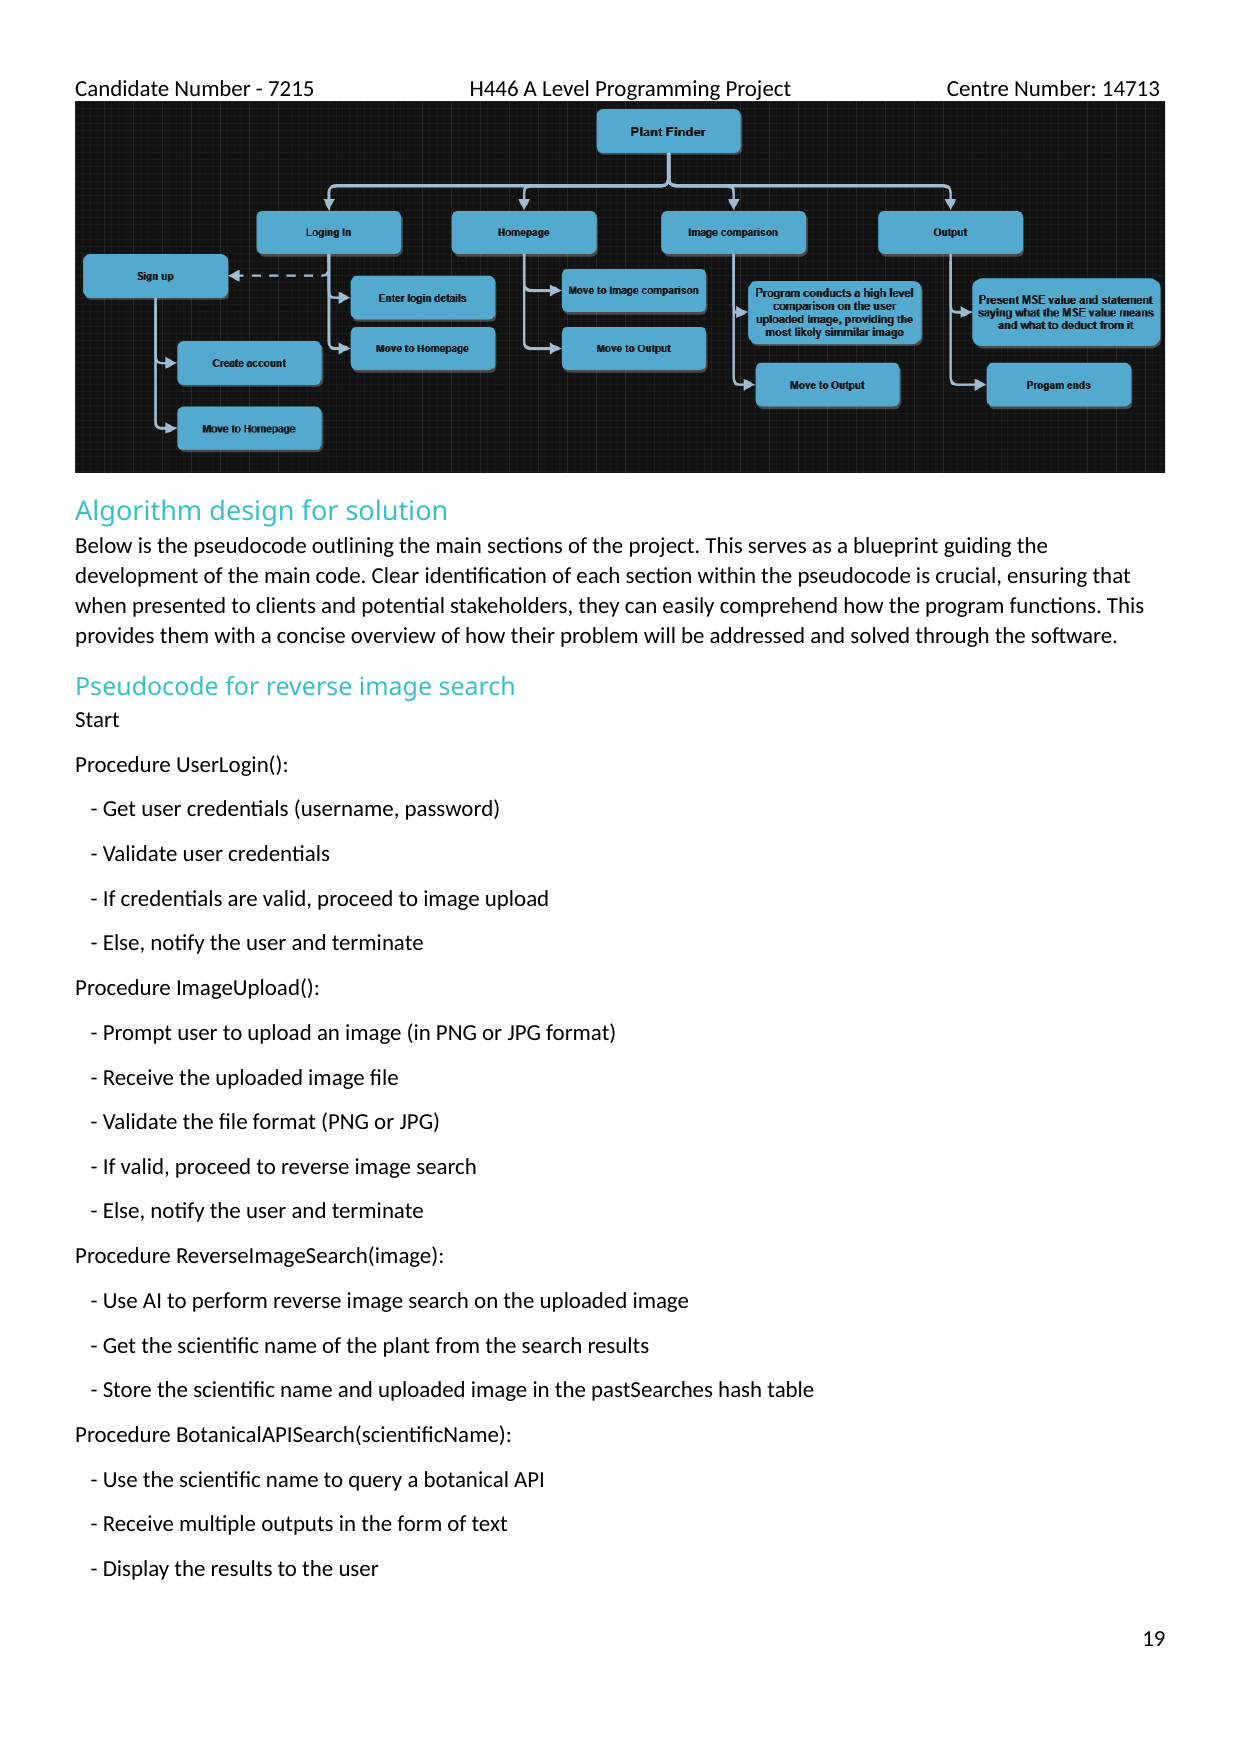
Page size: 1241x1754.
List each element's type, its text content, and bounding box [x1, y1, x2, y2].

picture [75, 101, 1166, 473]
text - Use AI to perform reverse image search on the uploaded image [75, 1286, 1165, 1314]
text Procedure ReverseImageSearch(image): [75, 1241, 1165, 1269]
text - Receive multiple outputs in the form of text [75, 1509, 1165, 1537]
text - Validate the file format (PNG or JPG) [75, 1107, 1165, 1135]
text Procedure BotanicalAPISearch(scientificName): [75, 1420, 1165, 1448]
text - Validate user credentials [75, 839, 1165, 867]
text - Store the scientific name and uploaded image in the pastSearches hash table [75, 1375, 1165, 1403]
text Procedure ImageUpload(): [75, 973, 1165, 1001]
text - Display the results to the user [75, 1554, 1165, 1582]
text Procedure UserLogin(): [75, 750, 1165, 778]
text - Get user credentials (username, password) [75, 794, 1165, 822]
text - Use the scientific name to query a botanical API [75, 1465, 1165, 1493]
text - If valid, proceed to reverse image search [75, 1152, 1165, 1180]
text - Else, notify the user and terminate [75, 928, 1165, 957]
text - If credentials are valid, proceed to image upload [75, 884, 1165, 912]
text Start [75, 705, 1165, 733]
subtitle Pseudocode for reverse image search [75, 668, 1165, 702]
text - Receive the uploaded image file [75, 1063, 1165, 1091]
text - Prompt user to upload an image (in PNG or JPG format) [75, 1018, 1165, 1046]
subtitle Algorithm design for solution [75, 491, 1165, 528]
text - Else, notify the user and terminate [75, 1197, 1165, 1225]
text - Get the scientific name of the plant from the search results [75, 1331, 1165, 1359]
text Below is the pseudocode outlining the main sections of the project. This serves as a blueprint guiding the development of the main code. Clear identification of each section within the pseudocode is crucial, ensuring that when presented to clients and potential stakeholders, they can easily comprehend how the program functions. This provides them with a concise overview of how their problem will be addressed and solved through the software. [75, 531, 1165, 649]
